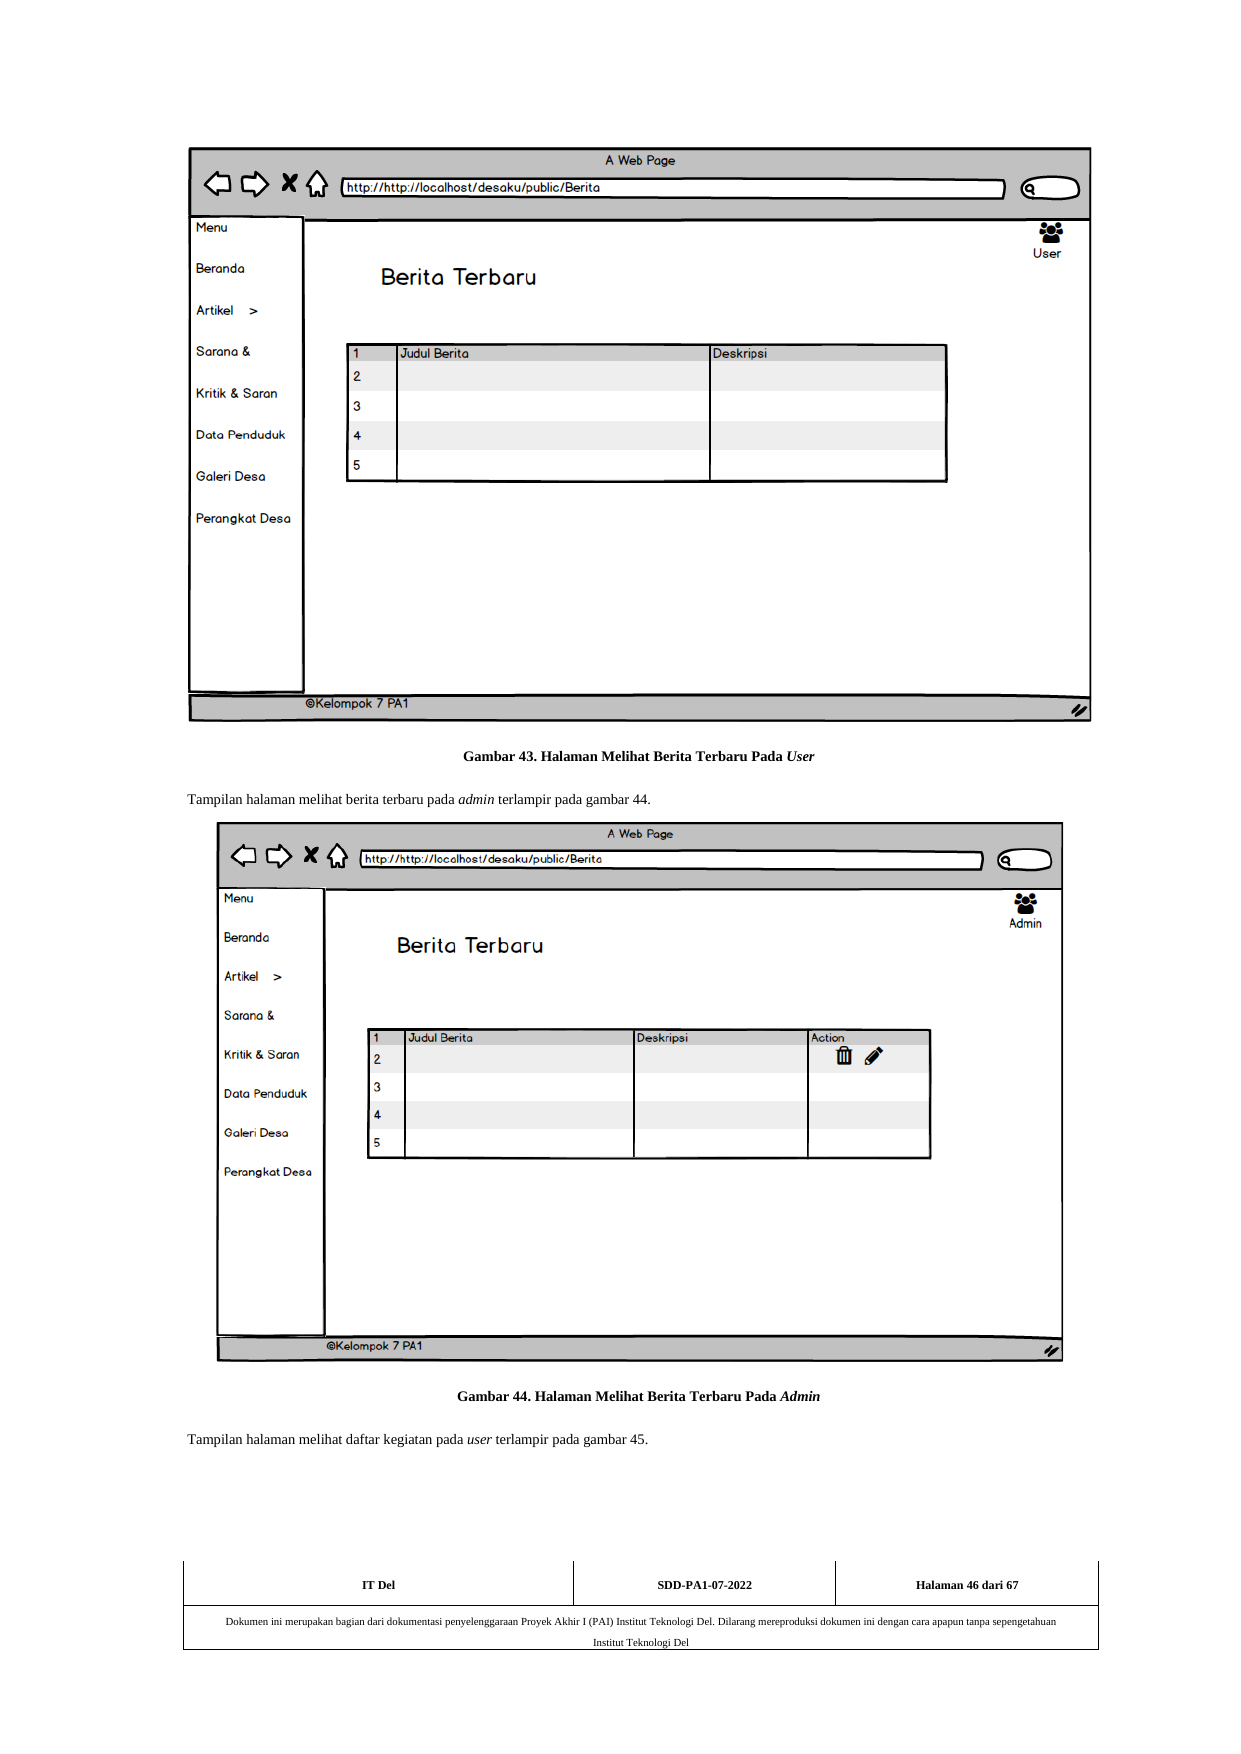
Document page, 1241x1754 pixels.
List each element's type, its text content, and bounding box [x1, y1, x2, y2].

text Tampilan halaman melihat daftar kegiatan pada user terlampir pada gambar 45. [187, 1419, 1092, 1448]
picture [216, 822, 1064, 1362]
text Gambar 43. Halaman Melihat Berita Terbaru Pada User [187, 736, 1092, 764]
picture [188, 147, 1092, 722]
text Gambar 44. Halaman Melihat Berita Terbaru Pada Admin [187, 1376, 1092, 1404]
text Tampilan halaman melihat berita terbaru pada admin terlampir pada gambar 44. [187, 779, 1092, 808]
